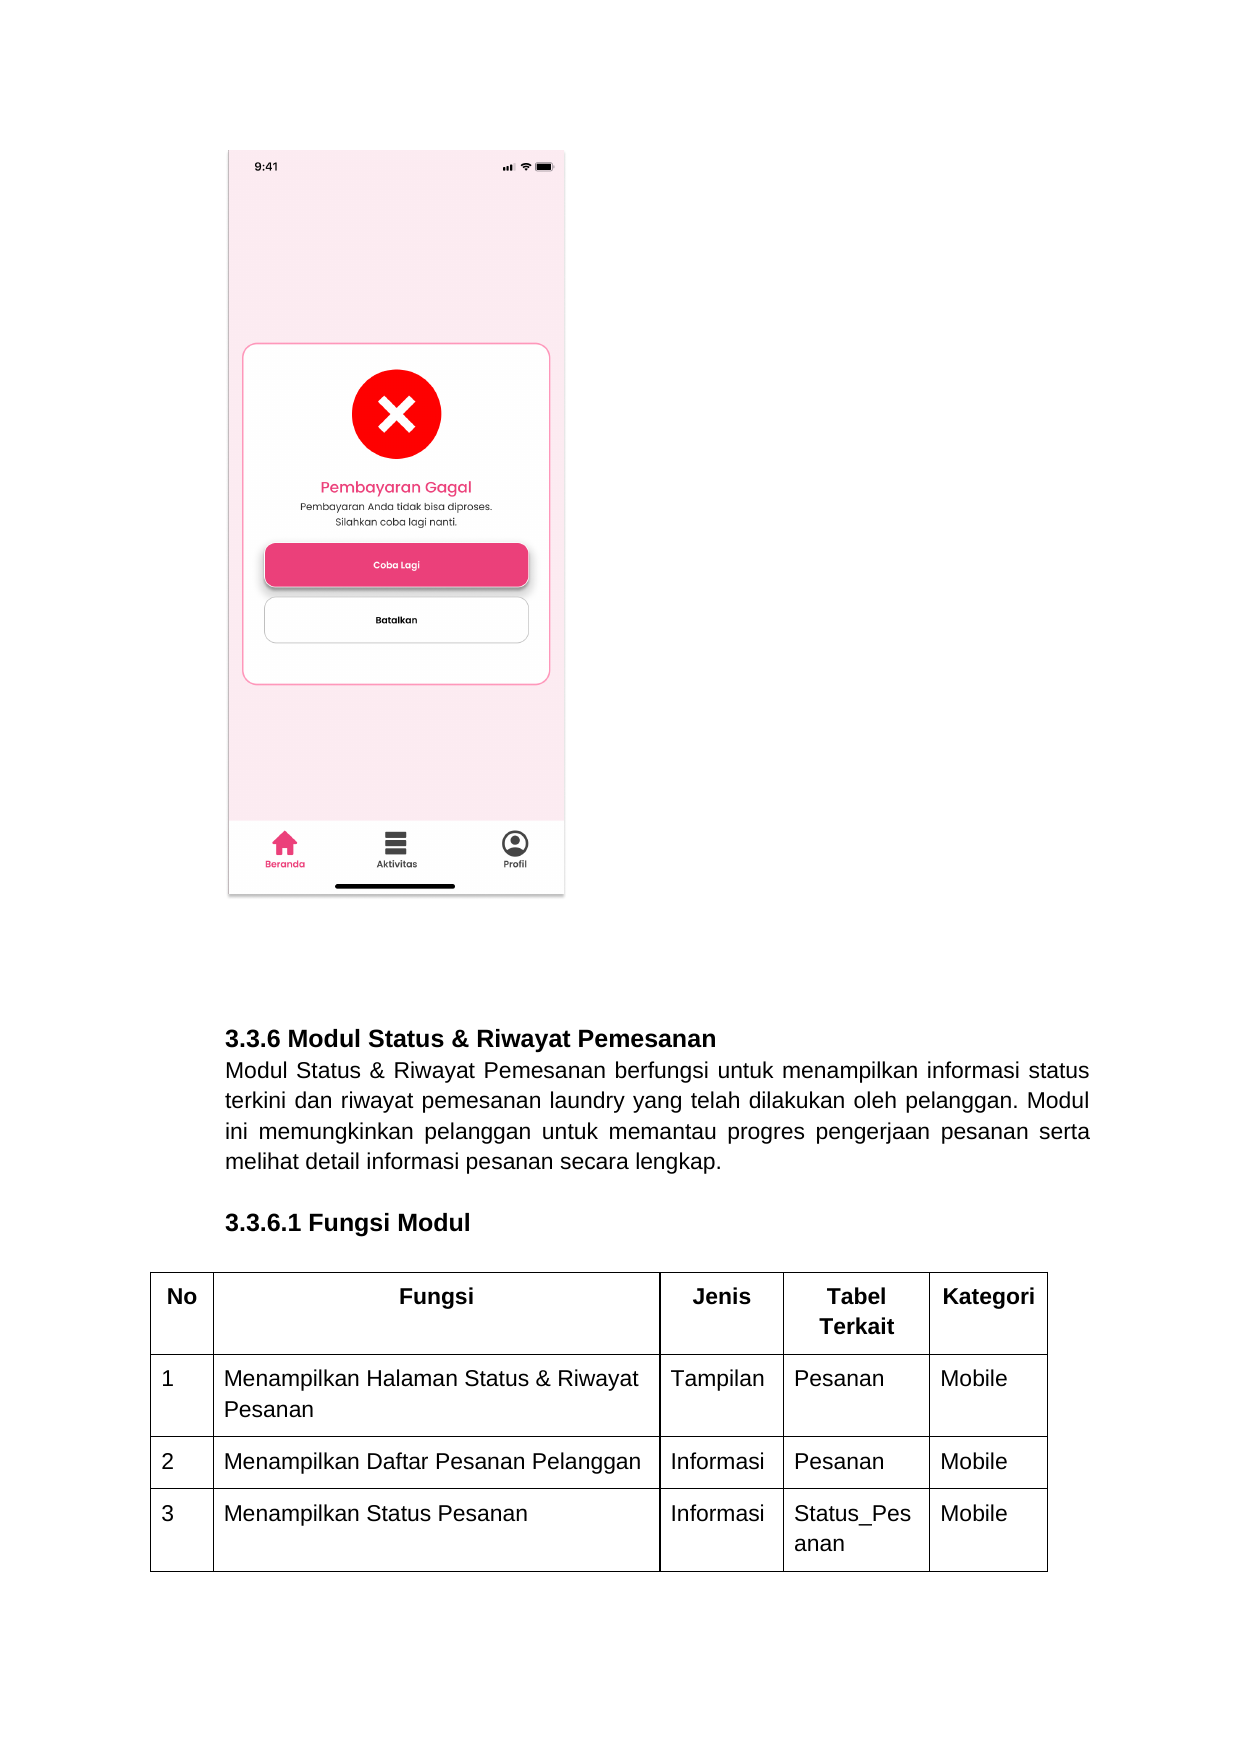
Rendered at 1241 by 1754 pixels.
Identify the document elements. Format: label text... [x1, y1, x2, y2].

table_cell Pesanan [784, 1437, 929, 1488]
table_header No [151, 1273, 213, 1354]
table_header Fungsi [214, 1273, 659, 1354]
table_cell Pesanan [784, 1355, 929, 1436]
table_cell Mobile [930, 1355, 1047, 1436]
table_cell Informasi [661, 1437, 783, 1488]
text 3.3.6 Modul Status & Riwayat Pemesanan [150, 1024, 1090, 1053]
table_cell Tampilan [661, 1355, 783, 1436]
table_header Kategori [930, 1273, 1047, 1354]
table_cell Mobile [930, 1489, 1047, 1571]
table_cell Menampilkan Halaman Status & Riwayat Pesanan [214, 1355, 659, 1436]
table_cell Mobile [930, 1437, 1047, 1488]
table_cell Menampilkan Status Pesanan [214, 1489, 659, 1571]
table_header Tabel Terkait [784, 1273, 929, 1354]
table_header Jenis [661, 1273, 783, 1354]
table_cell 3 [151, 1489, 213, 1571]
text Modul Status & Riwayat Pemesanan berfungsi untuk menampilkan informasi status terkini dan riwayat pemesanan laundry yang telah dilakukan oleh pelanggan. Modul ini memungkinkan pelanggan untuk memantau progres pengerjaan pesanan serta melihat detail informasi pesanan secara lengkap. [225, 1057, 1090, 1174]
picture [225, 150, 567, 900]
text 3.3.6.1 Fungsi Modul [150, 1208, 1090, 1237]
table_cell Informasi [661, 1489, 783, 1571]
table_cell 1 [151, 1355, 213, 1436]
table_cell Status_Pesanan [784, 1489, 929, 1571]
table_cell 2 [151, 1437, 213, 1488]
table_cell Menampilkan Daftar Pesanan Pelanggan [214, 1437, 659, 1488]
